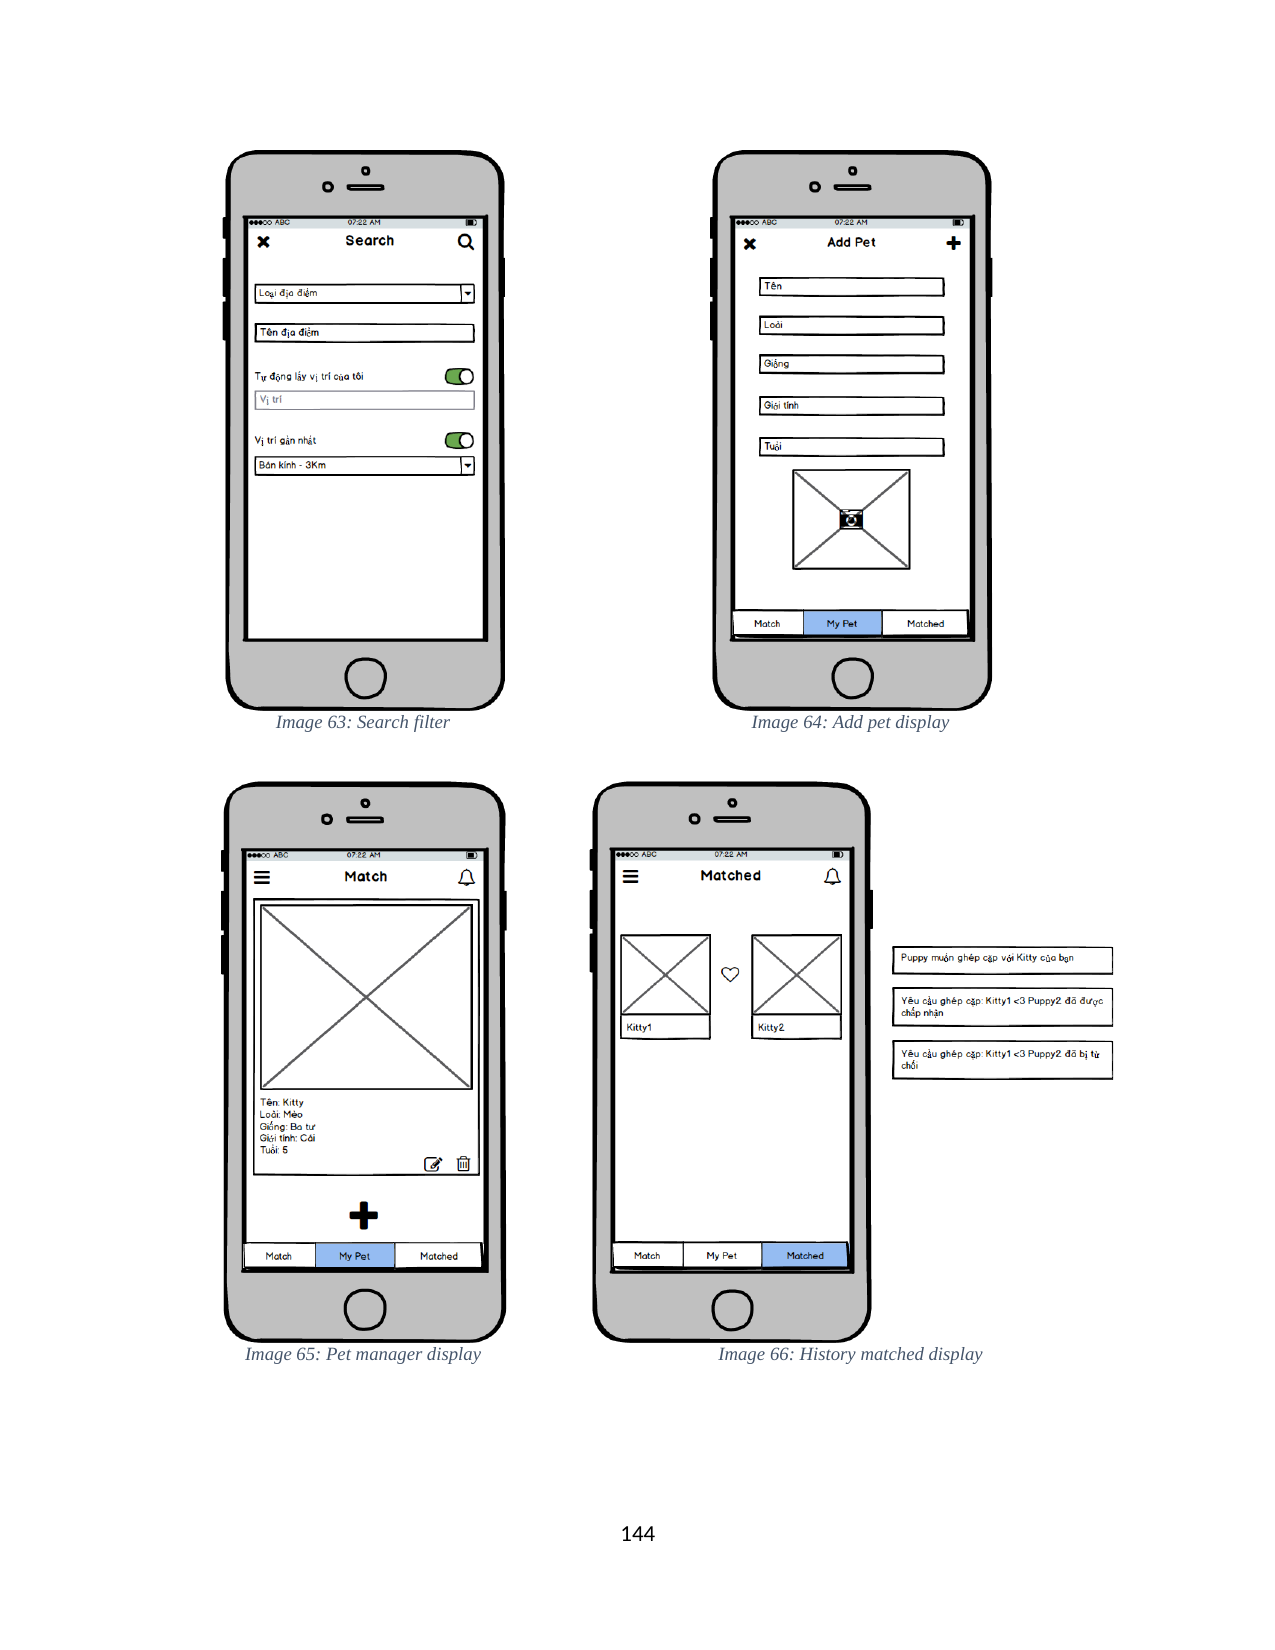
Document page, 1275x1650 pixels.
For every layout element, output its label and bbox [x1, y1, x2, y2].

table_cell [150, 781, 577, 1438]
picture [589, 781, 1114, 1343]
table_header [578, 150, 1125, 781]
picture [221, 781, 507, 1343]
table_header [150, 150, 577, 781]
picture [710, 150, 993, 711]
picture [222, 150, 505, 711]
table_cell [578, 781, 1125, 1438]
